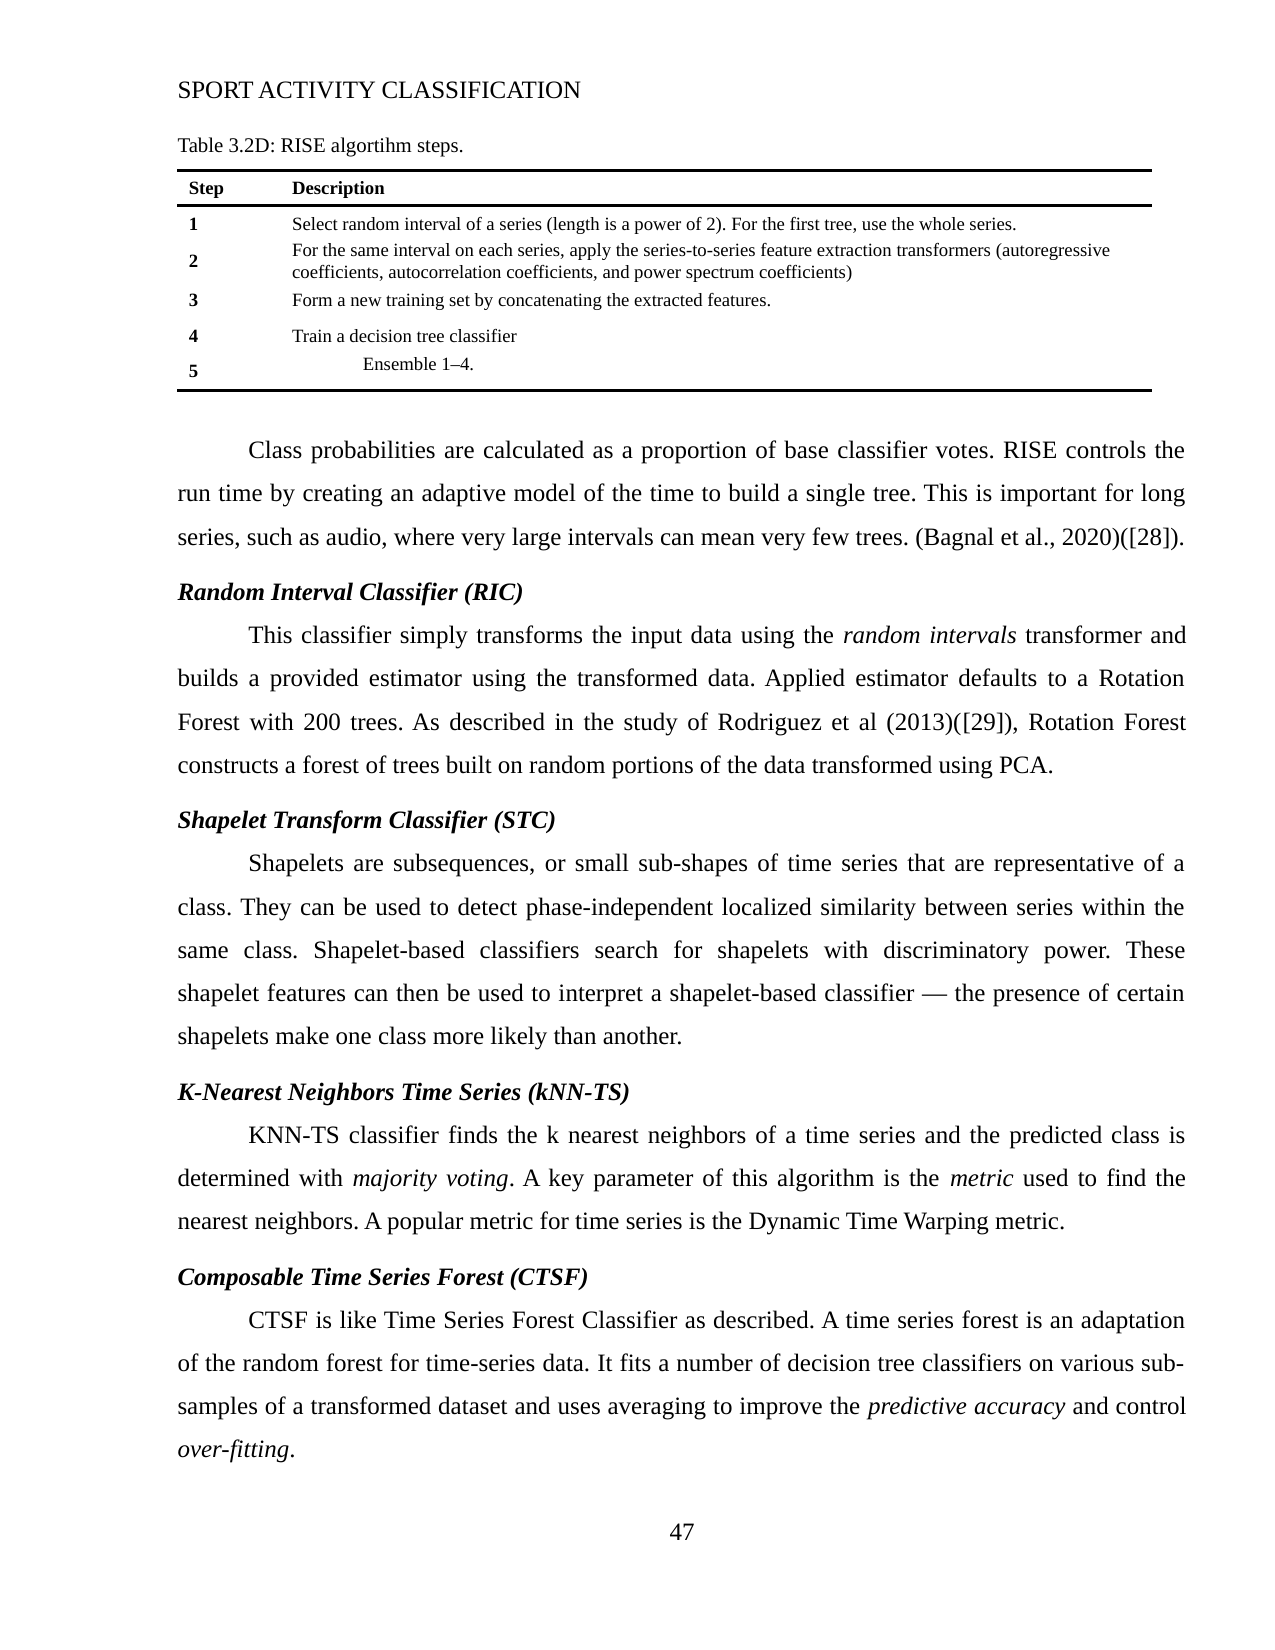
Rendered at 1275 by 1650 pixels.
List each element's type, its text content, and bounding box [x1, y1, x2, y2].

table_cell Select random interval of a series (length is a power of 2). For the first tree, use the whole series. [281, 207, 1152, 239]
text This classifier simply transforms the input data using the random intervals transformer and builds a provided estimator using the transformed data. Applied estimator defaults to a Rotation Forest with 200 trees. As described in the study of Rodriguez et al (2013)([29]), Rotation Forest constructs a forest of trees built on random portions of the data transformed using PCA. [177, 620, 1186, 778]
subtitle Composable Time Series Forest (CTSF) [177, 1262, 1186, 1290]
subtitle Shapelet Transform Classifier (STC) [177, 805, 1186, 834]
table_header Step [177, 172, 281, 204]
table_cell Ensemble 1–4. [281, 353, 1152, 389]
text KNN-TS classifier finds the k nearest neighbors of a time series and the predicted class is determined with majority voting. A key parameter of this algorithm is the metric used to find the nearest neighbors. A popular metric for time series is the Dynamic Time Warping metric. [177, 1120, 1186, 1235]
table_cell 1 [177, 207, 281, 239]
table_cell For the same interval on each series, apply the series-to-series feature extraction transformers (autoregressive coefficients, autocorrelation coefficients, and power spectrum coefficients) [281, 239, 1152, 282]
table_cell 5 [177, 353, 281, 389]
table_cell 4 [177, 318, 281, 353]
subtitle K-Nearest Neighbors Time Series (kNN-TS) [177, 1077, 1186, 1105]
subtitle Random Interval Classifier (RIC) [177, 577, 1186, 606]
text Shapelets are subsequences, or small sub-shapes of time series that are representative of a class. They can be used to detect phase-independent localized similarity between series within the same class. Shapelet-based classifiers search for shapelets with discriminatory power. These shapelet features can then be used to interpret a shapelet-based classifier — the presence of certain shapelets make one class more likely than another. [177, 848, 1186, 1050]
table_cell Train a decision tree classifier [281, 318, 1152, 353]
text CTSF is like Time Series Forest Classifier as described. A time series forest is an adaptation of the random forest for time-series data. It fits a number of decision tree classifiers on various sub-samples of a transformed dataset and uses averaging to improve the predictive accuracy and control over-fitting. [177, 1305, 1186, 1463]
table_cell 2 [177, 239, 281, 282]
table_cell Form a new training set by concatenating the extracted features. [281, 283, 1152, 318]
text Class probabilities are calculated as a proportion of base classifier votes. RISE controls the run time by creating an adaptive model of the time to build a single tree. This is important for long series, such as audio, where very large intervals can mean very few trees. (Bagnal et al., 2020)([28]). [177, 435, 1186, 550]
text Table 3.2D: RISE algortihm steps. [177, 132, 1186, 157]
table_header Description [281, 172, 1152, 204]
table_cell 3 [177, 283, 281, 318]
